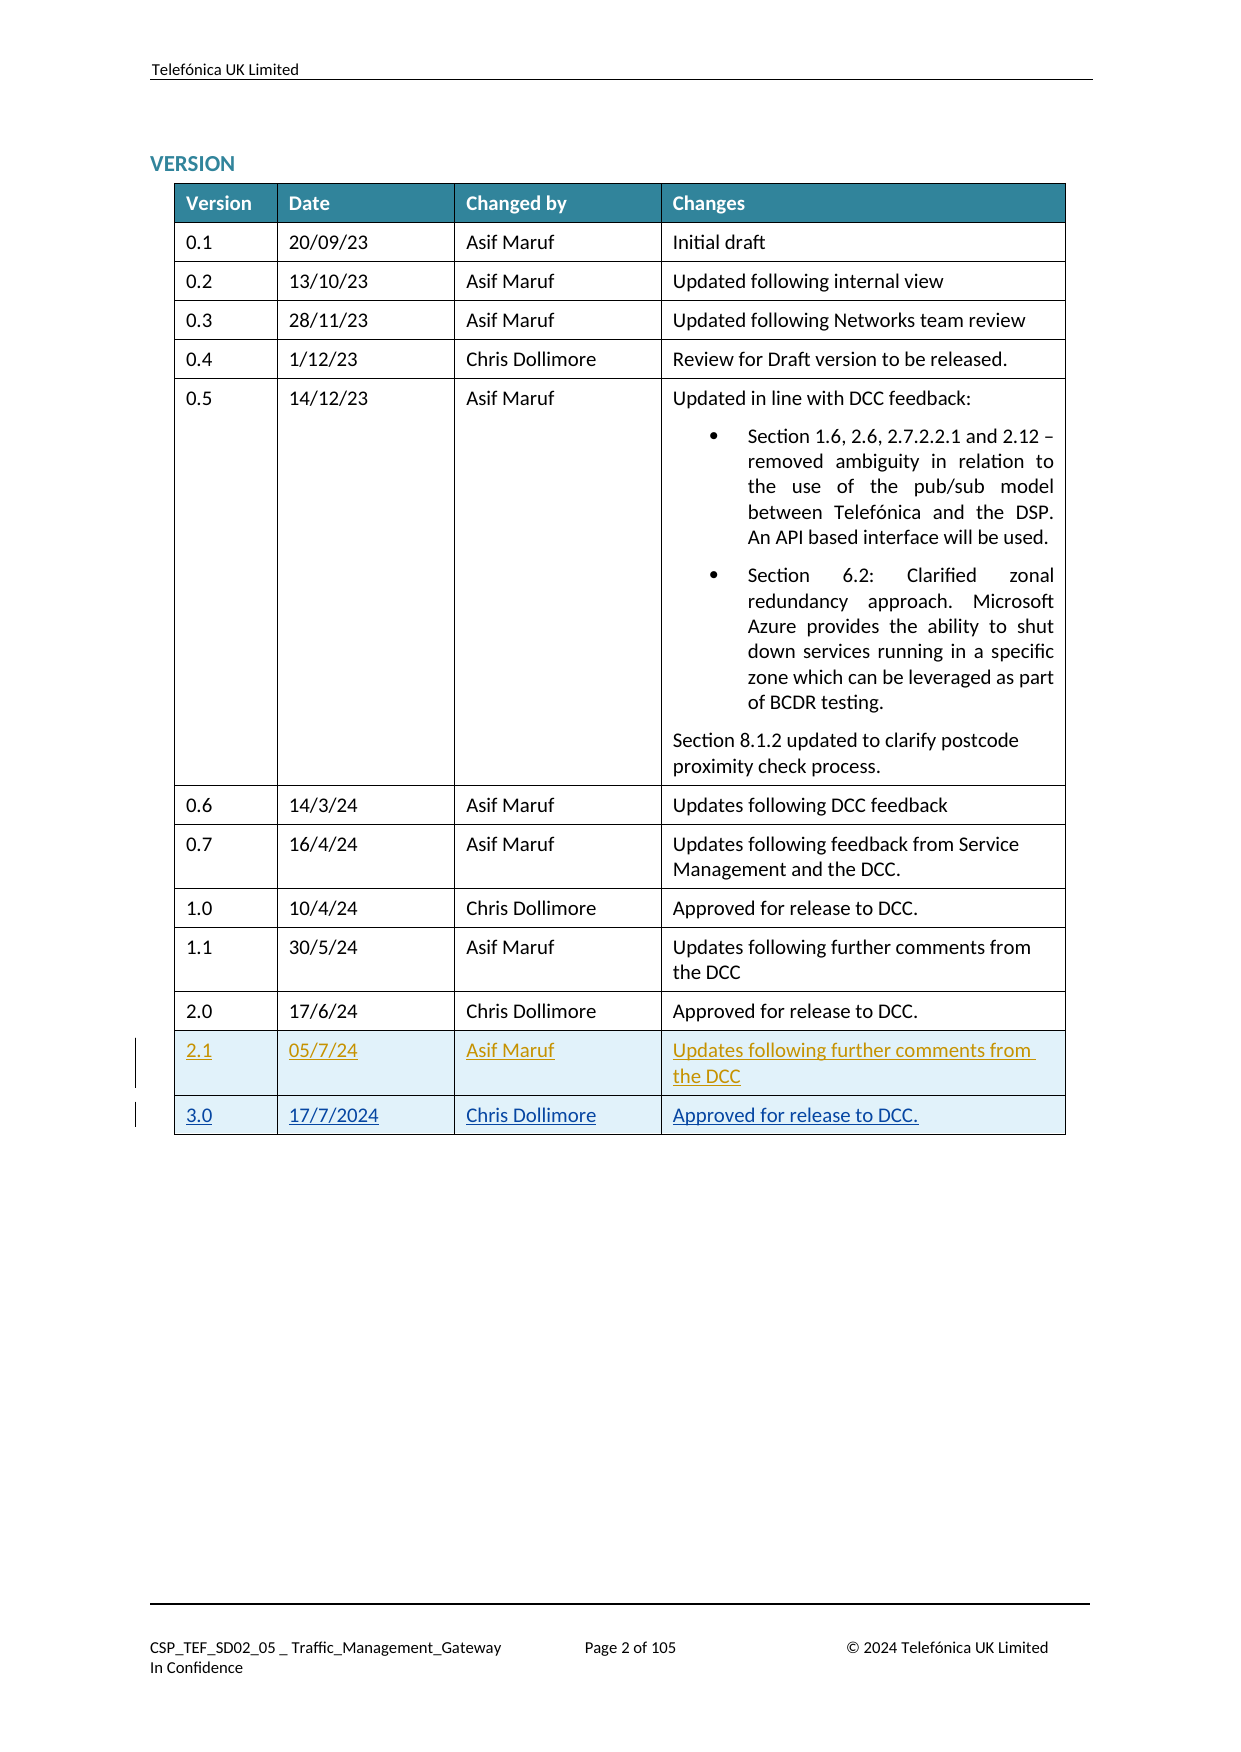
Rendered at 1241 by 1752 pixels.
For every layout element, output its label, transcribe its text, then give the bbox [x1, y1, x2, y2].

table_cell 10/4/24 [278, 889, 454, 927]
table_cell 0.5 [175, 379, 277, 784]
table_cell Updates following further comments from the DCC [662, 928, 1065, 991]
table_cell 13/10/23 [278, 262, 454, 300]
table_cell Asif Maruf [455, 928, 661, 991]
table_cell 16/4/24 [278, 825, 454, 888]
table_header Changes [662, 184, 1065, 222]
table_cell Initial draft [662, 223, 1065, 261]
table_cell 0.1 [175, 223, 277, 261]
table_cell 30/5/24 [278, 928, 454, 991]
table_cell 1/12/23 [278, 340, 454, 378]
table_cell Updated following Networks team review [662, 301, 1065, 339]
table_cell Updates following feedback from Service Management and the DCC. [662, 825, 1065, 888]
table_cell 28/11/23 [278, 301, 454, 339]
table_cell Asif Maruf [455, 825, 661, 888]
table_cell 0.3 [175, 301, 277, 339]
table_cell Approved for release to DCC. [662, 889, 1065, 927]
table_cell Asif Maruf [455, 379, 661, 784]
table_cell 0.2 [175, 262, 277, 300]
table_cell 1.0 [175, 889, 277, 927]
table_cell 1.1 [175, 928, 277, 991]
table_header Date [278, 184, 454, 222]
table_cell 14/12/23 [278, 379, 454, 784]
table_cell Chris Dollimore [455, 340, 661, 378]
table_cell Chris Dollimore [455, 889, 661, 927]
table_cell Asif Maruf [455, 262, 661, 300]
table_header Version [175, 184, 277, 222]
table_cell 20/09/23 [278, 223, 454, 261]
table_header Changed by [455, 184, 661, 222]
table_cell Asif Maruf [455, 786, 661, 823]
table_cell 14/3/24 [278, 786, 454, 823]
table_cell Asif Maruf [455, 223, 661, 261]
table_cell Review for Draft version to be released. [662, 340, 1065, 378]
table_cell Updated following internal view [662, 262, 1065, 300]
table_cell Asif Maruf [455, 301, 661, 339]
table_cell 17/6/24 [278, 992, 454, 1030]
table_cell 0.6 [175, 786, 277, 823]
table_cell Chris Dollimore [455, 992, 661, 1030]
table_cell 0.4 [175, 340, 277, 378]
table_cell Updated in line with DCC feedback: Section 1.6, 2.6, 2.7.2.2.1 and 2.12 – removed ambiguity in relation to the use of the pub/sub model between Telefónica and the DSP. An API based interface will be used. Section 6.2: Clarified zonal redundancy approach. Microsoft Azure provides the ability to shut down services running in a specific zone which can be leveraged as part of BCDR testing. Section 8.1.2 updated to clarify postcode proximity check process. [662, 379, 1065, 784]
title VERSION [150, 149, 1090, 177]
table_cell 0.7 [175, 825, 277, 888]
table_cell 2.0 [175, 992, 277, 1030]
table_cell Updates following DCC feedback [662, 786, 1065, 823]
table_cell Approved for release to DCC. [662, 992, 1065, 1030]
